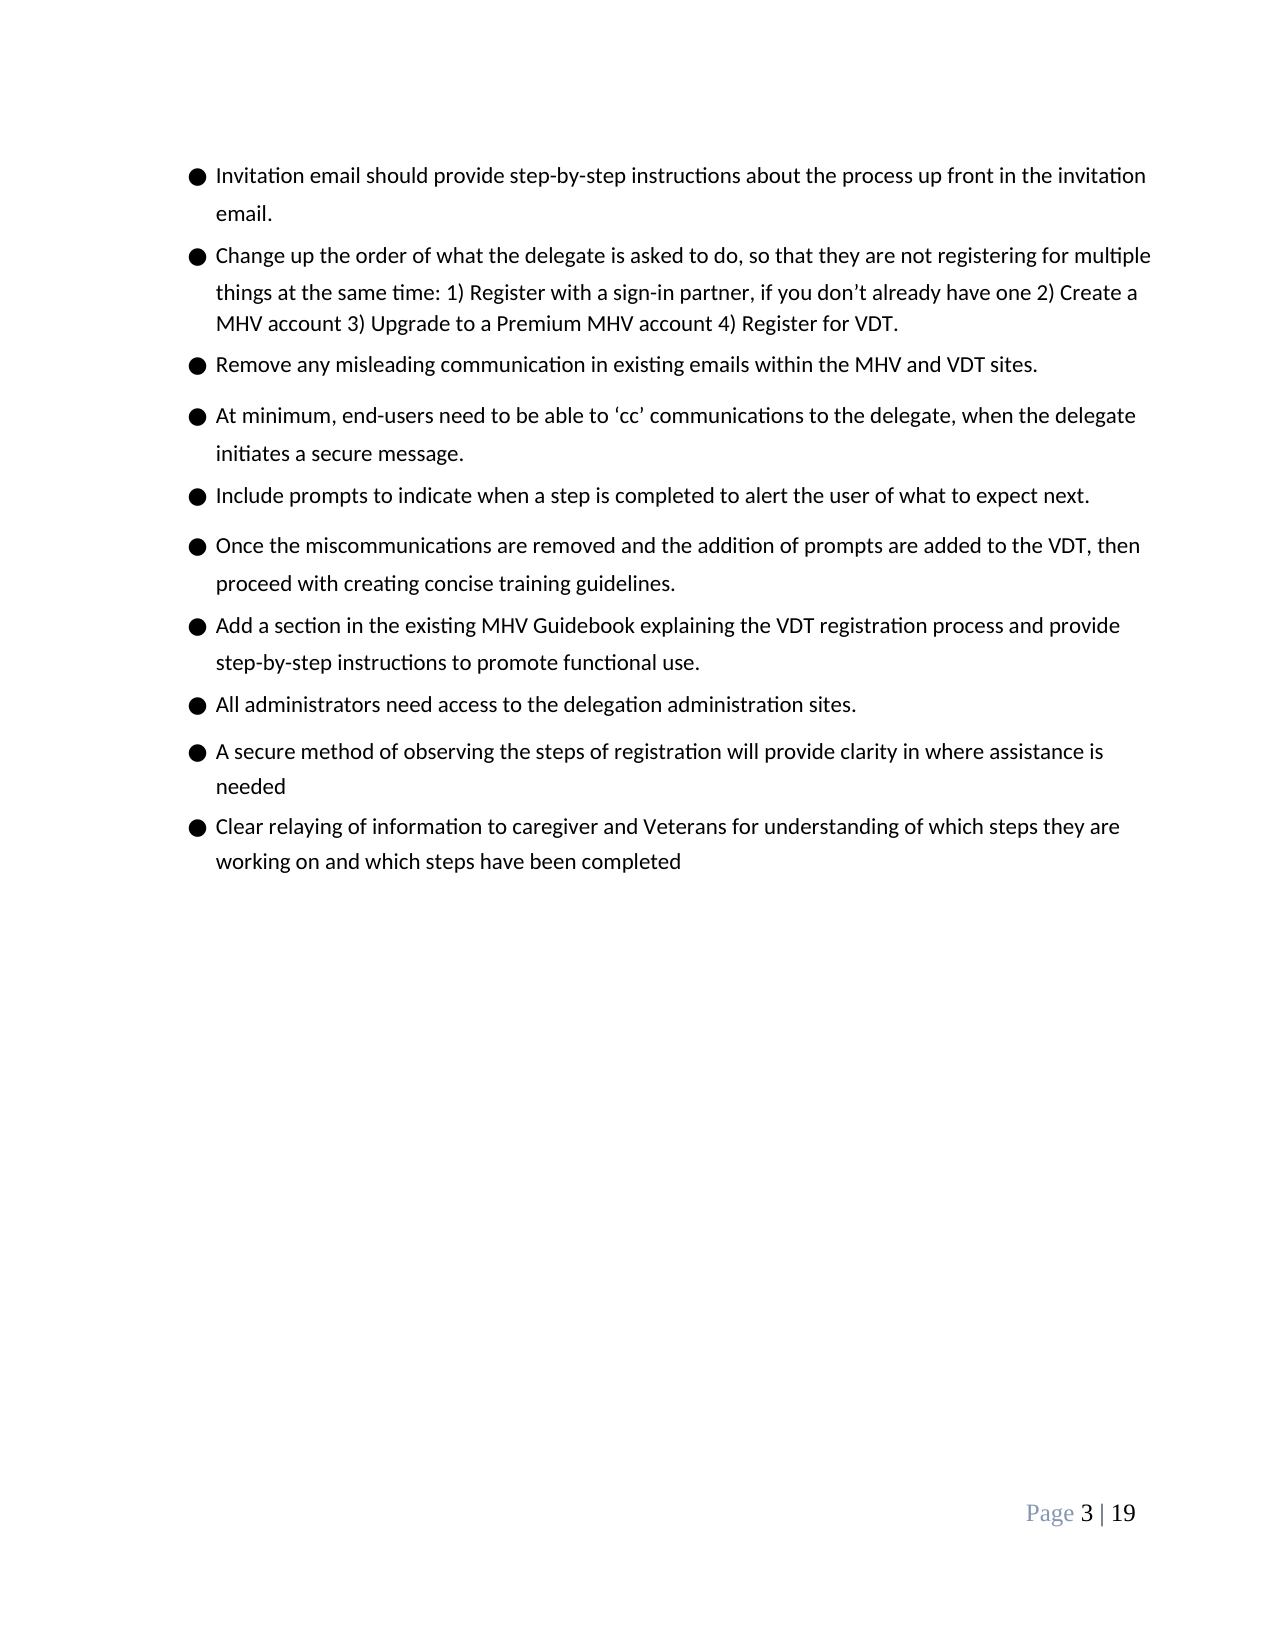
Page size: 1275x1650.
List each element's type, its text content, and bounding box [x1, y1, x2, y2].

list At minimum, end-users need to be able to ‘cc’ communications to the delegate, when the delegate initiates a secure message. [187, 390, 1162, 467]
list Once the miscommunications are removed and the addition of prompts are added to the VDT, then proceed with creating concise training guidelines. [187, 520, 1162, 597]
list Add a section in the existing MHV Guidebook explaining the VDT registration process and provide step-by-step instructions to promote functional use. [187, 599, 1162, 676]
list Remove any misleading communication in existing emails within the MHV and VDT sites. [187, 339, 1162, 386]
list Clear relaying of information to caregiver and Veterans for understanding of which steps they are working on and which steps have been completed [187, 801, 1162, 876]
list Invitation email should provide step-by-step instructions about the process up front in the invitation email. [187, 150, 1162, 227]
list Include prompts to indicate when a step is completed to alert the user of what to expect next. [187, 469, 1162, 516]
list A secure method of observing the steps of registration will provide clarity in where assistance is needed [187, 726, 1162, 801]
list Change up the order of what the delegate is asked to do, so that they are not registering for multiple things at the same time: 1) Register with a sign-in partner, if you don’t already have one 2) Create a MHV account 3) Upgrade to a Premium MHV account 4) Register for VDT. [187, 229, 1162, 337]
list All administrators need access to the delegation administration sites. [187, 678, 1162, 726]
